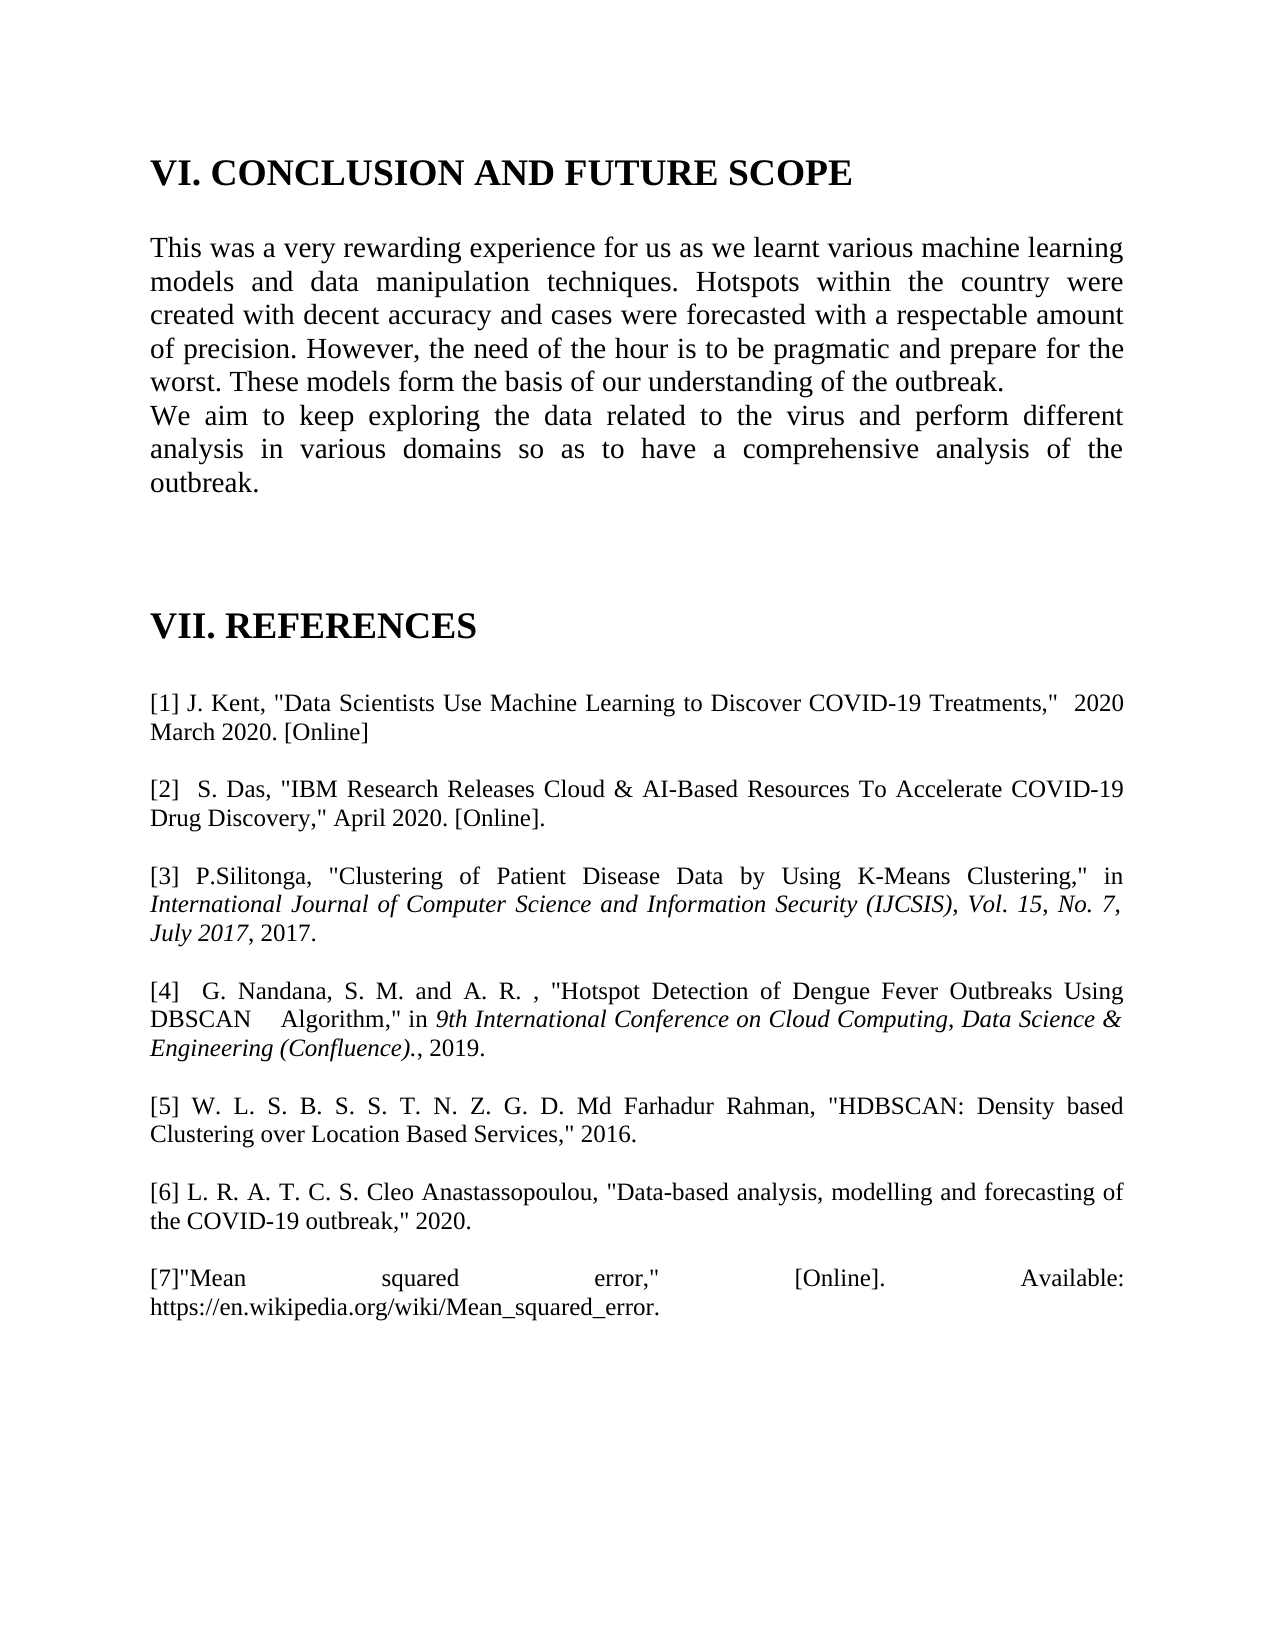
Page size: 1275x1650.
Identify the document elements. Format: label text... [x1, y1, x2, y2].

text [7]"Mean squared error," [Online]. Available: https://en.wikipedia.org/wiki/Mean_squared_error. [150, 1263, 1125, 1321]
text VII. REFERENCES [150, 604, 1125, 647]
text This was a very rewarding experience for us as we learnt various machine learning models and data manipulation techniques. Hotspots within the country were created with decent accuracy and cases were forecasted with a respectable amount of precision. However, the need of the hour is to be pragmatic and prepare for the worst. These models form the basis of our understanding of the outbreak. [150, 230, 1125, 398]
text [2] S. Das, "IBM Research Releases Cloud & AI-Based Resources To Accelerate COVID-19 Drug Discovery," April 2020. [Online]. [150, 774, 1125, 832]
subtitle VI. CONCLUSION AND FUTURE SCOPE [150, 150, 1125, 193]
text We aim to keep exploring the data related to the virus and perform different analysis in various domains so as to have a comprehensive analysis of the outbreak. [150, 398, 1125, 498]
text [6] L. R. A. T. C. S. Cleo Anastassopoulou, "Data-based analysis, modelling and forecasting of the COVID-19 outbreak," 2020. [150, 1177, 1125, 1234]
text [1] J. Kent, "Data Scientists Use Machine Learning to Discover COVID-19 Treatments," 2020 March 2020. [Online] [150, 688, 1125, 746]
text [4] G. Nandana, S. M. and A. R. , "Hotspot Detection of Dengue Fever Outbreaks Using DBSCAN Algorithm," in 9th International Conference on Cloud Computing, Data Science & Engineering (Confluence)., 2019. [150, 976, 1125, 1062]
text [3] P.Silitonga, "Clustering of Patient Disease Data by Using K-Means Clustering," in International Journal of Computer Science and Information Security (IJCSIS), Vol. 15, No. 7, July 2017, 2017. [150, 861, 1125, 947]
text [5] W. L. S. B. S. S. T. N. Z. G. D. Md Farhadur Rahman, "HDBSCAN: Density based Clustering over Location Based Services," 2016. [150, 1091, 1125, 1148]
